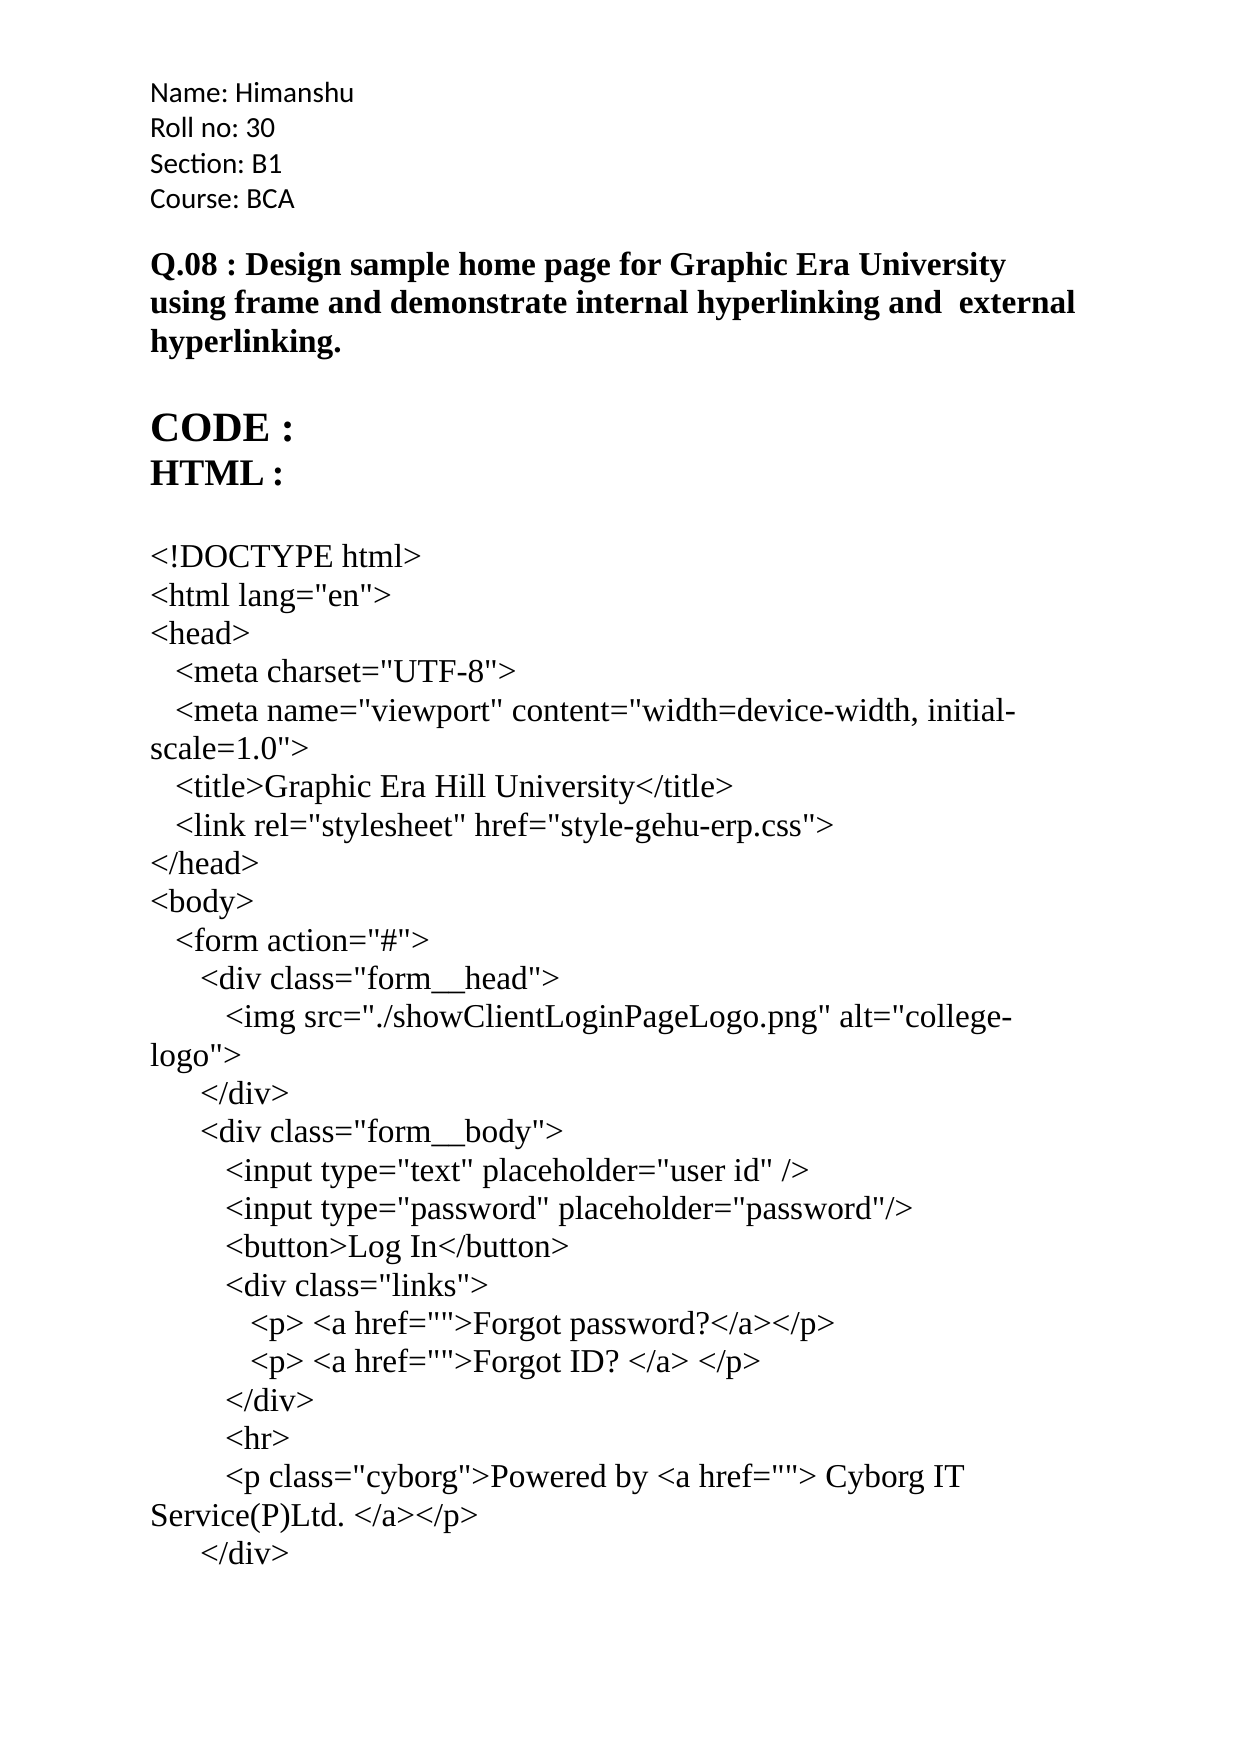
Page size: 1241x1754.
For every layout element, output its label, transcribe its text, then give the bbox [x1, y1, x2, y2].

text <hr> [150, 1418, 1090, 1457]
text <form action="#"> [150, 920, 1090, 958]
text <meta name="viewport" content="width=device-width, initial-scale=1.0"> [150, 690, 1090, 767]
text <div class="form__body"> [150, 1112, 1090, 1150]
text <body> [150, 882, 1090, 920]
text <!DOCTYPE html> [150, 537, 1090, 575]
text </div> [150, 1533, 1090, 1572]
text </div> [150, 1380, 1090, 1418]
text <p> <a href="">Forgot ID? </a> </p> [150, 1342, 1090, 1380]
text <button>Log In</button> [150, 1227, 1090, 1265]
text <p class="cyborg">Powered by <a href=""> Cyborg IT Service(P)Ltd. </a></p> [150, 1457, 1090, 1533]
text <div class="links"> [150, 1265, 1090, 1303]
text <link rel="stylesheet" href="style-gehu-erp.css"> [150, 805, 1090, 843]
text <p> <a href="">Forgot password?</a></p> [150, 1303, 1090, 1342]
text <head> [150, 613, 1090, 652]
text </head> [150, 843, 1090, 882]
text <img src="./showClientLoginPageLogo.png" alt="college-logo"> [150, 997, 1090, 1073]
text <title>Graphic Era Hill University</title> [150, 767, 1090, 805]
text Q.08 : Design sample home page for Graphic Era University using frame and demonstrate internal hyperlinking and external hyperlinking. [150, 244, 1090, 359]
text <html lang="en"> [150, 575, 1090, 613]
text <div class="form__head"> [150, 958, 1090, 997]
text </div> [150, 1073, 1090, 1112]
text <input type="password" placeholder="password"/> [150, 1188, 1090, 1227]
text HTML : [150, 450, 1090, 493]
text <meta charset="UTF-8"> [150, 652, 1090, 690]
text <input type="text" placeholder="user id" /> [150, 1150, 1090, 1188]
text CODE : [150, 402, 1090, 450]
